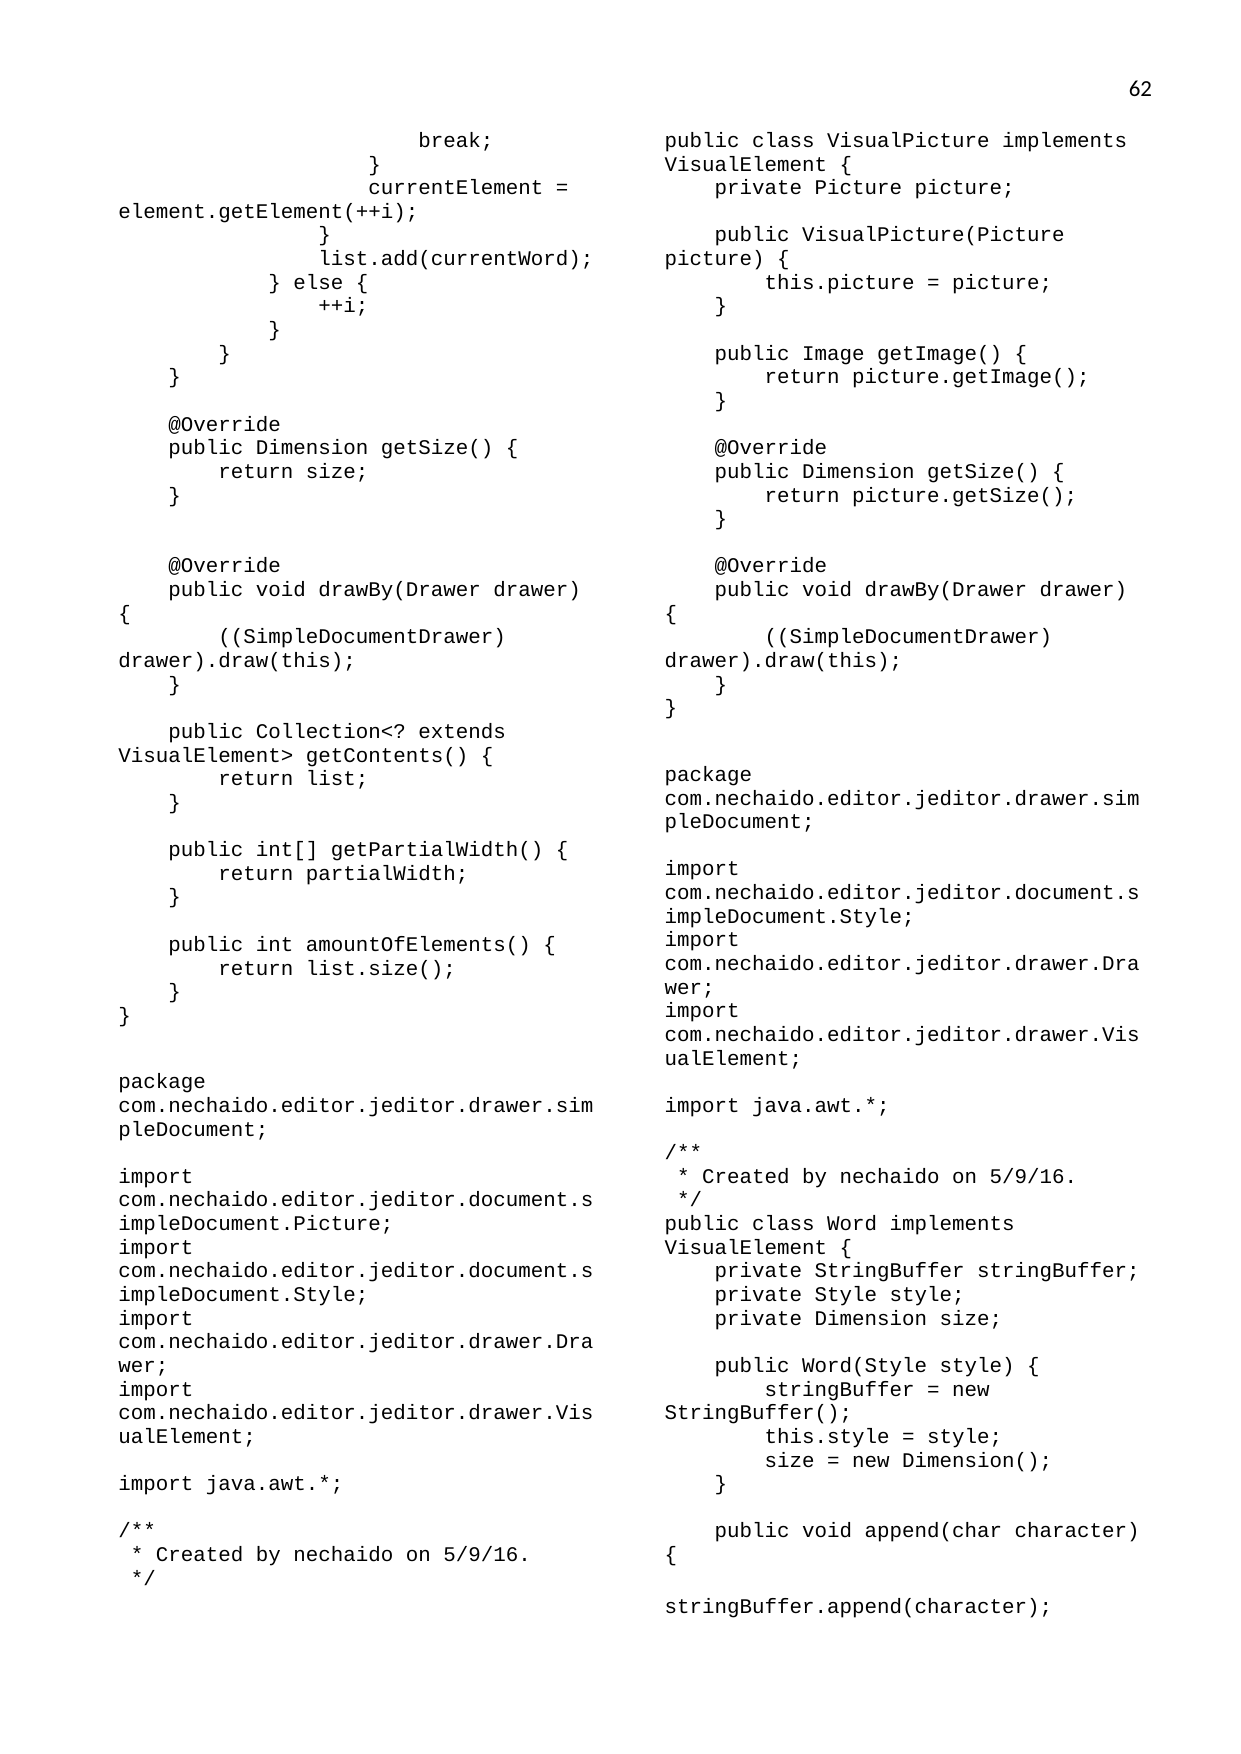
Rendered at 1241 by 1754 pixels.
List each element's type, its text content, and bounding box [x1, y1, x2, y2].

text } [118, 319, 605, 343]
text /** [118, 1521, 605, 1544]
text @Override [118, 556, 605, 579]
text * Created by nechaido on 5/9/16. [118, 1544, 605, 1568]
text this.style = style; [664, 1426, 1152, 1449]
text */ [664, 1189, 1152, 1213]
text public int amountOfElements() { [118, 934, 605, 957]
text return list.size(); [118, 957, 605, 981]
text public void drawBy(Drawer drawer) { [664, 579, 1152, 626]
text } else { [118, 272, 605, 295]
text public Word(Style style) { [664, 1355, 1152, 1379]
text public void append(char character) { [664, 1521, 1152, 1568]
text return list; [118, 768, 605, 792]
text @Override [118, 414, 605, 437]
text public Image getImage() { [664, 343, 1152, 366]
text return partialWidth; [118, 863, 605, 887]
text public Dimension getSize() { [118, 437, 605, 461]
text public void drawBy(Drawer drawer) { [118, 579, 605, 626]
text stringBuffer = new StringBuffer(); [664, 1379, 1152, 1426]
text import com.nechaido.editor.jeditor.document.simpleDocument.Picture; [118, 1166, 605, 1237]
text import com.nechaido.editor.jeditor.document.simpleDocument.Style; [664, 858, 1152, 929]
text public class VisualPicture implements VisualElement { [664, 130, 1152, 177]
text currentElement = element.getElement(++i); [118, 177, 605, 224]
text public int[] getPartialWidth() { [118, 839, 605, 863]
text private StringBuffer stringBuffer; [664, 1260, 1152, 1284]
text * Created by nechaido on 5/9/16. [664, 1166, 1152, 1189]
text } [118, 1005, 605, 1028]
text */ [118, 1568, 605, 1591]
text import com.nechaido.editor.jeditor.drawer.Drawer; [664, 929, 1152, 1000]
text } [664, 1473, 1152, 1497]
text import com.nechaido.editor.jeditor.drawer.VisualElement; [664, 1000, 1152, 1071]
text import com.nechaido.editor.jeditor.document.simpleDocument.Style; [118, 1237, 605, 1308]
text return size; [118, 461, 605, 484]
text } [118, 343, 605, 366]
text } [664, 508, 1152, 532]
text } [118, 792, 605, 816]
text public Dimension getSize() { [664, 461, 1152, 484]
text } [118, 366, 605, 390]
text private Dimension size; [664, 1308, 1152, 1331]
text import com.nechaido.editor.jeditor.drawer.Drawer; [118, 1308, 605, 1379]
text this.picture = picture; [664, 272, 1152, 295]
text return picture.getImage(); [664, 366, 1152, 390]
text ((SimpleDocumentDrawer) drawer).draw(this); [664, 626, 1152, 674]
text @Override [664, 437, 1152, 461]
text } [118, 224, 605, 248]
text return picture.getSize(); [664, 484, 1152, 508]
text size = new Dimension(); [664, 1449, 1152, 1473]
text private Style style; [664, 1284, 1152, 1308]
text @Override [664, 556, 1152, 579]
text package com.nechaido.editor.jeditor.drawer.simpleDocument; [664, 764, 1152, 835]
text /** [664, 1142, 1152, 1166]
text private Picture picture; [664, 177, 1152, 201]
text ((SimpleDocumentDrawer) drawer).draw(this); [118, 626, 605, 674]
text } [664, 390, 1152, 414]
text list.add(currentWord); [118, 248, 605, 272]
text } [118, 981, 605, 1005]
text import com.nechaido.editor.jeditor.drawer.VisualElement; [118, 1379, 605, 1449]
text } [118, 887, 605, 910]
text public VisualPicture(Picture picture) { [664, 224, 1152, 272]
text public class Word implements VisualElement { [664, 1213, 1152, 1260]
text } [664, 674, 1152, 697]
text import java.awt.*; [664, 1095, 1152, 1118]
text } [664, 295, 1152, 319]
text } [118, 153, 605, 177]
text ++i; [118, 295, 605, 319]
text import java.awt.*; [118, 1473, 605, 1497]
text } [118, 484, 605, 508]
text break; [118, 130, 605, 153]
text } [664, 697, 1152, 721]
text stringBuffer.append(character); [664, 1568, 1152, 1619]
text package com.nechaido.editor.jeditor.drawer.simpleDocument; [118, 1071, 605, 1142]
text } [118, 674, 605, 697]
text public Collection<? extends VisualElement> getContents() { [118, 721, 605, 768]
